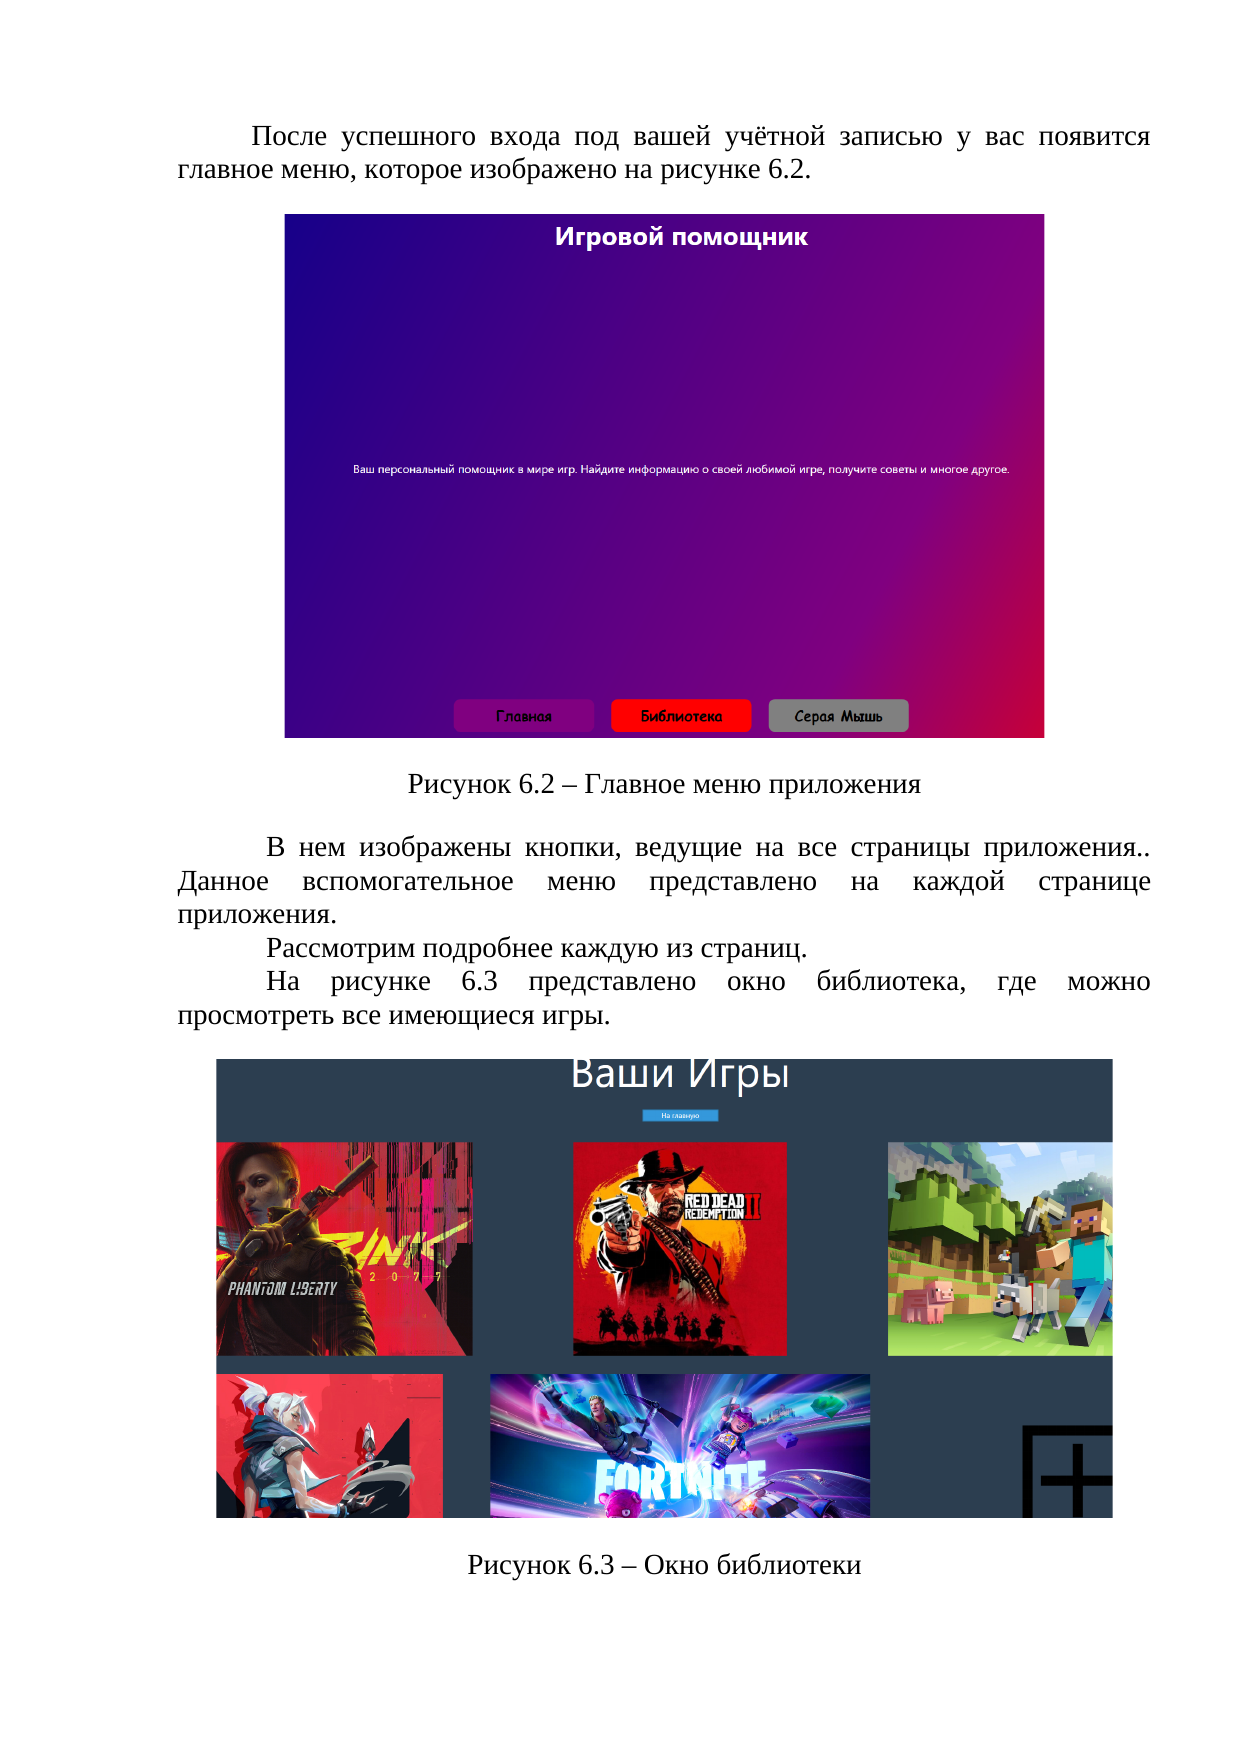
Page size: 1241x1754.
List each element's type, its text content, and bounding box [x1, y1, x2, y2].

text В нем изображены кнопки, ведущие на все страницы приложения.. Данное вспомогательное меню представлено на каждой странице приложения. [177, 829, 1152, 930]
text Рисунок 6.2 – Главное меню приложения [177, 766, 1152, 800]
text На рисунке 6.3 представлено окно библиотека, где можно просмотреть все имеющиеся игры. [177, 963, 1152, 1030]
picture [284, 214, 1045, 738]
text Рассмотрим подробнее каждую из страниц. [177, 930, 1152, 963]
text После успешного входа под вашей учётной записью у вас появится главное меню, которое изображено на рисунке 6.2. [177, 118, 1152, 185]
picture [216, 1059, 1113, 1518]
text Рисунок 6.3 – Окно библиотеки [177, 1547, 1152, 1580]
